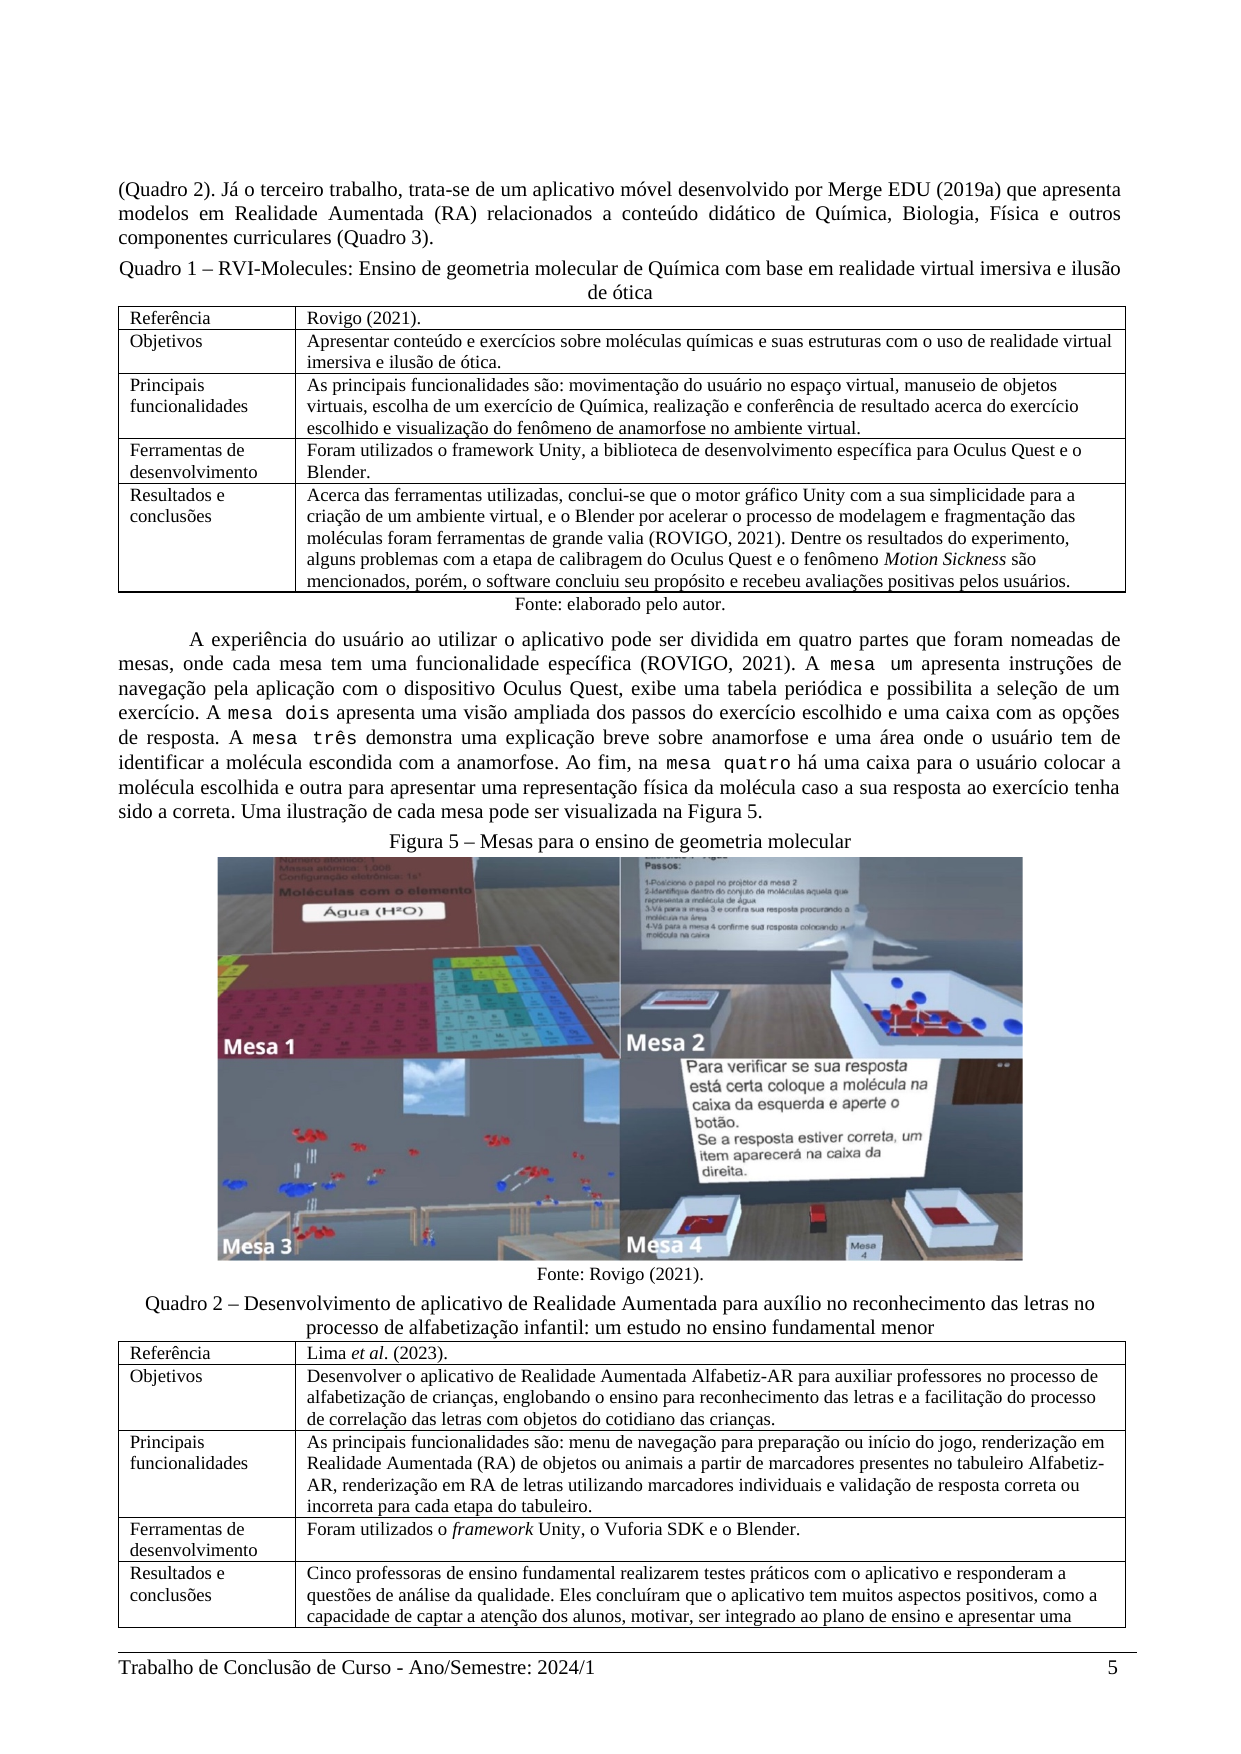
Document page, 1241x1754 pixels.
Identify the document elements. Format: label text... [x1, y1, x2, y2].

picture [217, 857, 1023, 1261]
text Quadro 1 – RVI-Molecules: Ensino de geometria molecular de Química com base em realidade virtual imersiva e ilusão de ótica [118, 256, 1122, 304]
text Figura 5 – Mesas para o ensino de geometria molecular [118, 829, 1122, 853]
table_cell Foram utilizados o framework Unity, o Vuforia SDK e o Blender. [296, 1518, 1125, 1561]
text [118, 177, 1122, 249]
text Fonte: Rovigo (2021). [118, 1263, 1122, 1285]
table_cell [296, 1562, 1125, 1627]
table_header Referência [119, 1342, 295, 1364]
text Quadro 2 – Desenvolvimento de aplicativo de Realidade Aumentada para auxílio no reconhecimento das letras no processo de alfabetização infantil: um estudo no ensino fundamental menor [118, 1291, 1122, 1339]
table_cell Resultados e conclusões [119, 484, 295, 591]
table_cell Principais funcionalidades [119, 1431, 295, 1517]
text Fonte: elaborado pelo autor. [118, 593, 1122, 614]
table_cell Principais funcionalidades [119, 374, 295, 438]
table_header Lima et al. (2023). [296, 1342, 1125, 1364]
table_cell Objetivos [119, 330, 295, 373]
table_cell Acerca das ferramentas utilizadas, conclui-se que o motor gráfico Unity com a sua simplicidade para a criação de um ambiente virtual, e o Blender por acelerar o processo de modelagem e fragmentação das moléculas foram ferramentas de grande valia (ROVIGO, 2021). Dentre os resultados do experimento, alguns problemas com a etapa de calibragem do Oculus Quest e o fenômeno Motion Sickness são mencionados, porém, o software concluiu seu propósito e recebeu avaliações positivas pelos usuários. [296, 484, 1125, 591]
table_cell Objetivos [119, 1365, 295, 1429]
table_cell Desenvolver o aplicativo de Realidade Aumentada Alfabetiz-AR para auxiliar professores no processo de alfabetização de crianças, englobando o ensino para reconhecimento das letras e a facilitação do processo de correlação das letras com objetos do cotidiano das crianças. [296, 1365, 1125, 1429]
table_header Rovigo (2021). [296, 307, 1125, 328]
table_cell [119, 1562, 295, 1627]
text A experiência do usuário ao utilizar o aplicativo pode ser dividida em quatro partes que foram nomeadas de mesas, onde cada mesa tem uma funcionalidade específica (ROVIGO, 2021). A mesa um apresenta instruções de navegação pela aplicação com o dispositivo Oculus Quest, exibe uma tabela periódica e possibilita a seleção de um exercício. A mesa dois apresenta uma visão ampliada dos passos do exercício escolhido e uma caixa com as opções de resposta. A mesa três demonstra uma explicação breve sobre anamorfose e uma área onde o usuário tem de identificar a molécula escondida com a anamorfose. Ao fim, na mesa quatro há uma caixa para o usuário colocar a molécula escolhida e outra para apresentar uma representação física da molécula caso a sua resposta ao exercício tenha sido a correta. Uma ilustração de cada mesa pode ser visualizada na Figura 5. [118, 626, 1122, 823]
table_header Referência [119, 307, 295, 328]
table_cell Foram utilizados o framework Unity, a biblioteca de desenvolvimento específica para Oculus Quest e o Blender. [296, 439, 1125, 482]
table_cell Apresentar conteúdo e exercícios sobre moléculas químicas e suas estruturas com o uso de realidade virtual imersiva e ilusão de ótica. [296, 330, 1125, 373]
table_cell As principais funcionalidades são: menu de navegação para preparação ou início do jogo, renderização em Realidade Aumentada (RA) de objetos ou animais a partir de marcadores presentes no tabuleiro Alfabetiz-AR, renderização em RA de letras utilizando marcadores individuais e validação de resposta correta ou incorreta para cada etapa do tabuleiro. [296, 1431, 1125, 1517]
table_cell As principais funcionalidades são: movimentação do usuário no espaço virtual, manuseio de objetos virtuais, escolha de um exercício de Química, realização e conferência de resultado acerca do exercício escolhido e visualização do fenômeno de anamorfose no ambiente virtual. [296, 374, 1125, 438]
table_cell Ferramentas de desenvolvimento [119, 439, 295, 482]
table_cell Ferramentas de desenvolvimento [119, 1518, 295, 1561]
